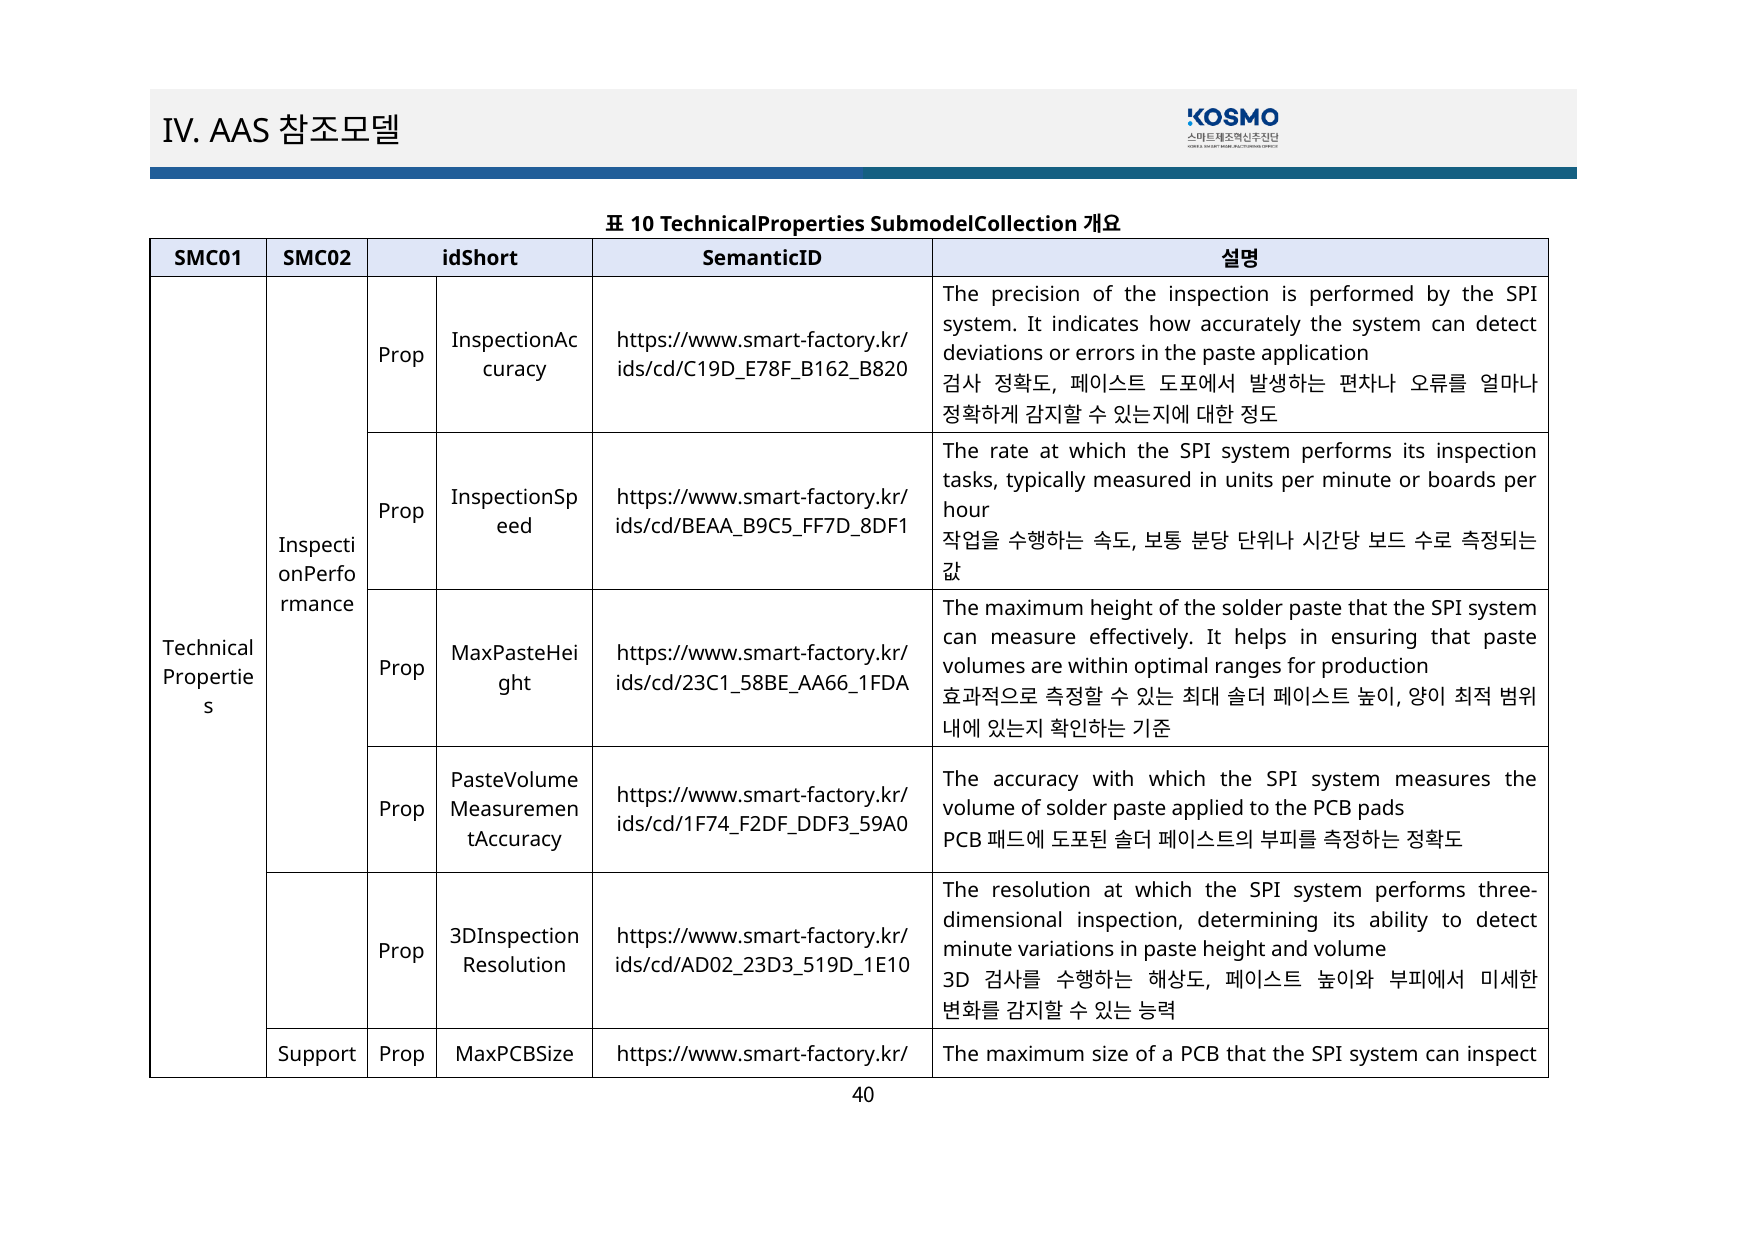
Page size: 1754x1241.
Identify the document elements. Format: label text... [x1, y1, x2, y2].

text 표 10 TechnicalProperties SubmodelCollection 개요 [150, 207, 1577, 238]
table_cell Technical Properties [151, 277, 266, 1077]
table_header SMC02 [267, 239, 367, 276]
table_header idShort [368, 239, 592, 276]
table_cell https://www.smart-factory.kr/ids/cd/BEAA_B9C5_FF7D_8DF1 [593, 433, 932, 589]
table_cell 3DInspectionResolution [437, 873, 592, 1028]
table_cell The rate at which the SPI system performs its inspection tasks, typically measured in units per minute or boards per hour 작업을 수행하는 속도, 보통 분당 단위나 시간당 보드 수로 측정되는 값 [933, 433, 1548, 589]
table_header SemanticID [593, 239, 932, 276]
table_cell https://www.smart-factory.kr/ids/cd/D2ED_9B18_F964_0934 [593, 1029, 932, 1077]
table_cell Prop [368, 277, 436, 432]
table_cell The maximum height of the solder paste that the SPI system can measure effectively. It helps in ensuring that paste volumes are within optimal ranges for production 효과적으로 측정할 수 있는 최대 솔더 페이스트 높이, 양이 최적 범위 내에 있는지 확인하는 기준 [933, 590, 1548, 746]
picture [1187, 108, 1279, 148]
table_cell PasteVolumeMeasurementAccuracy [437, 747, 592, 872]
table_cell Prop [368, 747, 436, 872]
table_cell MaxPCBSize [437, 1029, 592, 1077]
table_cell Prop [368, 1029, 436, 1077]
table_cell MaxPasteHeight [437, 590, 592, 746]
table_cell SupportedPCBs [267, 1029, 367, 1077]
table_cell The accuracy with which the SPI system measures the volume of solder paste applied to the PCB pads PCB 패드에 도포된 솔더 페이스트의 부피를 측정하는 정확도 [933, 747, 1548, 872]
table_header 설명 [933, 239, 1548, 276]
table_cell InspectionPerformance [267, 277, 367, 872]
table_cell https://www.smart-factory.kr/ids/cd/23C1_58BE_AA66_1FDA [593, 590, 932, 746]
table_cell https://www.smart-factory.kr/ids/cd/1F74_F2DF_DDF3_59A0 [593, 747, 932, 872]
table_cell https://www.smart-factory.kr/ids/cd/C19D_E78F_B162_B820 [593, 277, 932, 432]
table_cell Prop [368, 433, 436, 589]
table_cell The precision of the inspection is performed by the SPI system. It indicates how accurately the system can detect deviations or errors in the paste application 검사 정확도, 페이스트 도포에서 발생하는 편차나 오류를 얼마나 정확하게 감지할 수 있는지에 대한 정도 [933, 277, 1548, 432]
table_cell InspectionAccuracy [437, 277, 592, 432]
table_cell https://www.smart-factory.kr/ids/cd/AD02_23D3_519D_1E10 [593, 873, 932, 1028]
table_cell The resolution at which the SPI system performs three-dimensional inspection, determining its ability to detect minute variations in paste height and volume 3D 검사를 수행하는 해상도, 페이스트 높이와 부피에서 미세한 변화를 감지할 수 있는 능력 [933, 873, 1548, 1028]
table_cell InspectionSpeed [437, 433, 592, 589]
table_cell Prop [368, 873, 436, 1028]
table_header SMC01 [151, 239, 266, 276]
table_cell [267, 873, 367, 1028]
table_cell Prop [368, 590, 436, 746]
